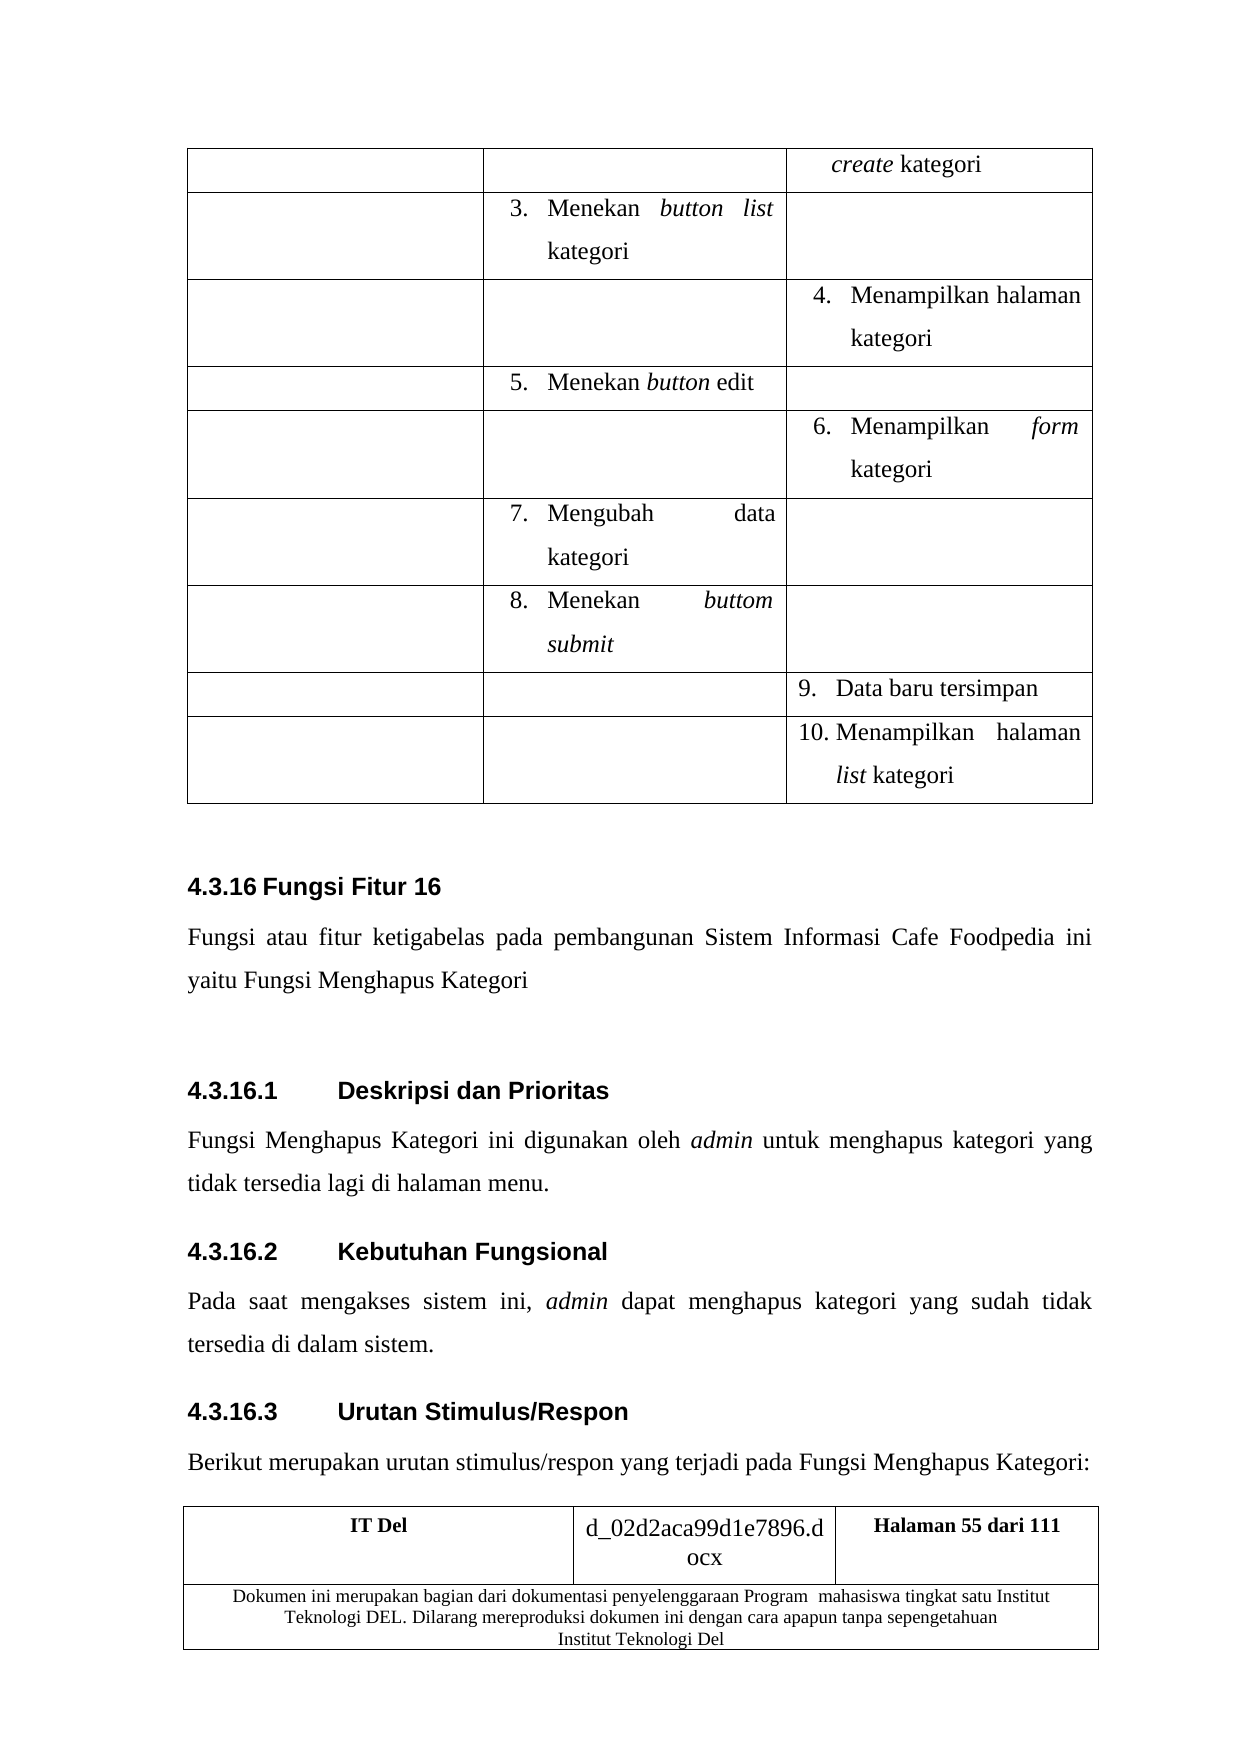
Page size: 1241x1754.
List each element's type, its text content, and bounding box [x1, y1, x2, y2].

subtitle Urutan Stimulus/Respon [187, 1397, 1092, 1426]
table_cell Menampilkan halaman list kategori [787, 717, 1092, 803]
table_cell [188, 280, 483, 366]
table_cell Menampilkan halaman kategori [787, 280, 1092, 366]
table_cell [484, 717, 786, 803]
table_cell Mengubah data kategori [484, 499, 786, 584]
table_cell [188, 499, 483, 584]
table_cell [484, 411, 786, 497]
table_cell Menampilkan form kategori [787, 411, 1092, 497]
subtitle Fungsi Fitur 16 [187, 872, 1092, 901]
table_cell [188, 717, 483, 803]
text Berikut merupakan urutan stimulus/respon yang terjadi pada Fungsi Menghapus Kategori: [187, 1447, 1092, 1475]
table_cell [484, 149, 786, 192]
table_cell [188, 411, 483, 497]
table_cell [188, 367, 483, 410]
table_cell Data baru tersimpan [787, 673, 1092, 716]
table_cell Menekan buttom submit [484, 586, 786, 672]
table_cell Menekan button edit [484, 367, 786, 410]
table_cell Menekan button list kategori [484, 193, 786, 279]
table_cell [188, 193, 483, 279]
text Pada saat mengakses sistem ini, admin dapat menghapus kategori yang sudah tidak tersedia di dalam sistem. [187, 1286, 1092, 1358]
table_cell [787, 149, 1092, 192]
table_cell [484, 280, 786, 366]
text Fungsi atau fitur ketigabelas pada pembangunan Sistem Informasi Cafe Foodpedia ini yaitu Fungsi Menghapus Kategori [187, 922, 1092, 993]
subtitle Kebutuhan Fungsional [187, 1237, 1092, 1265]
table_cell [188, 586, 483, 672]
table_cell [484, 673, 786, 716]
table_cell [787, 499, 1092, 584]
table_cell [188, 149, 483, 192]
subtitle Deskripsi dan Prioritas [187, 1076, 1092, 1105]
table_cell [787, 193, 1092, 279]
text Fungsi Menghapus Kategori ini digunakan oleh admin untuk menghapus kategori yang tidak tersedia lagi di halaman menu. [187, 1125, 1092, 1197]
table_cell [787, 586, 1092, 672]
table_cell [787, 367, 1092, 410]
table_cell [188, 673, 483, 716]
